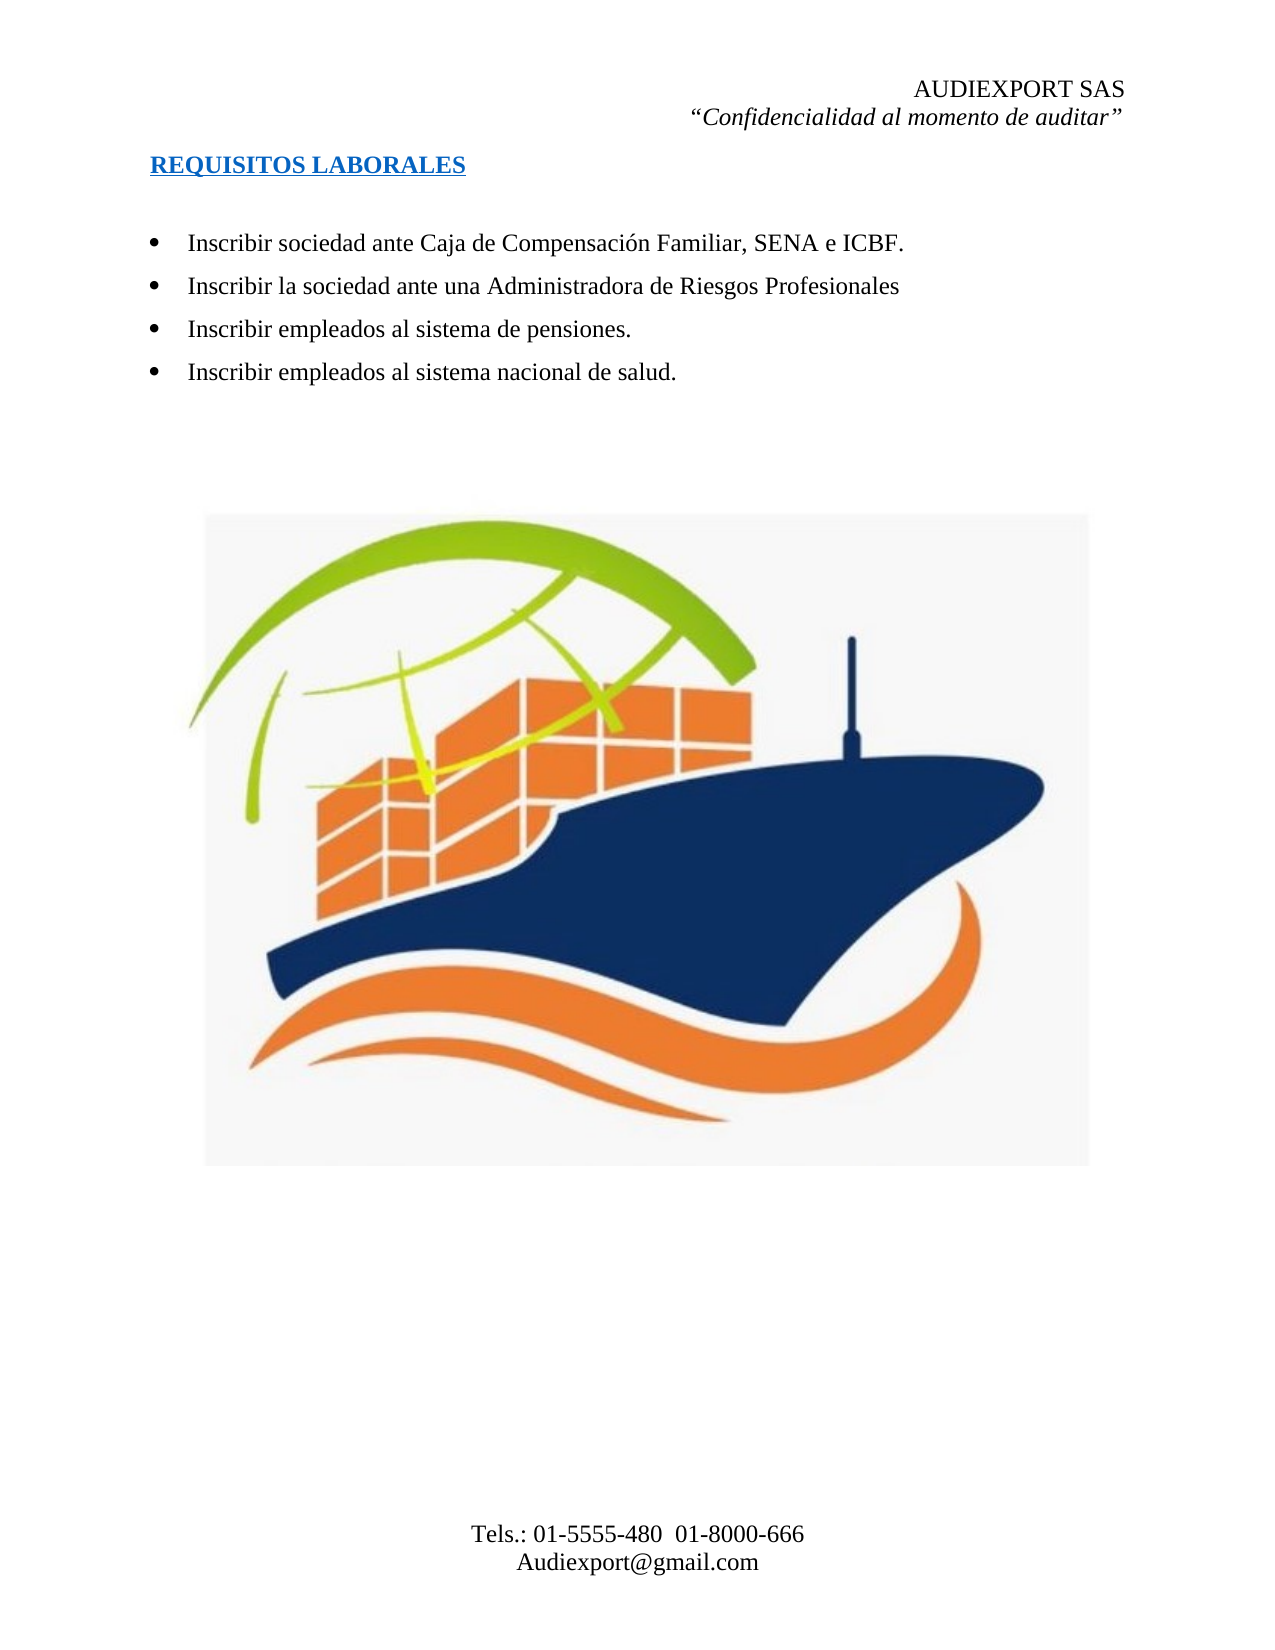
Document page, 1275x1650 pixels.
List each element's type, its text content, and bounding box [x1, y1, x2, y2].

picture [150, 483, 1125, 1166]
list Inscribir empleados al sistema de pensiones. [150, 314, 1125, 343]
list Inscribir sociedad ante Caja de Compensación Familiar, SENA e ICBF. [150, 228, 1125, 257]
subtitle REQUISITOS LABORALES [150, 150, 1125, 179]
list Inscribir empleados al sistema nacional de salud. [150, 357, 1125, 386]
list Inscribir la sociedad ante una Administradora de Riesgos Profesionales [150, 271, 1125, 300]
